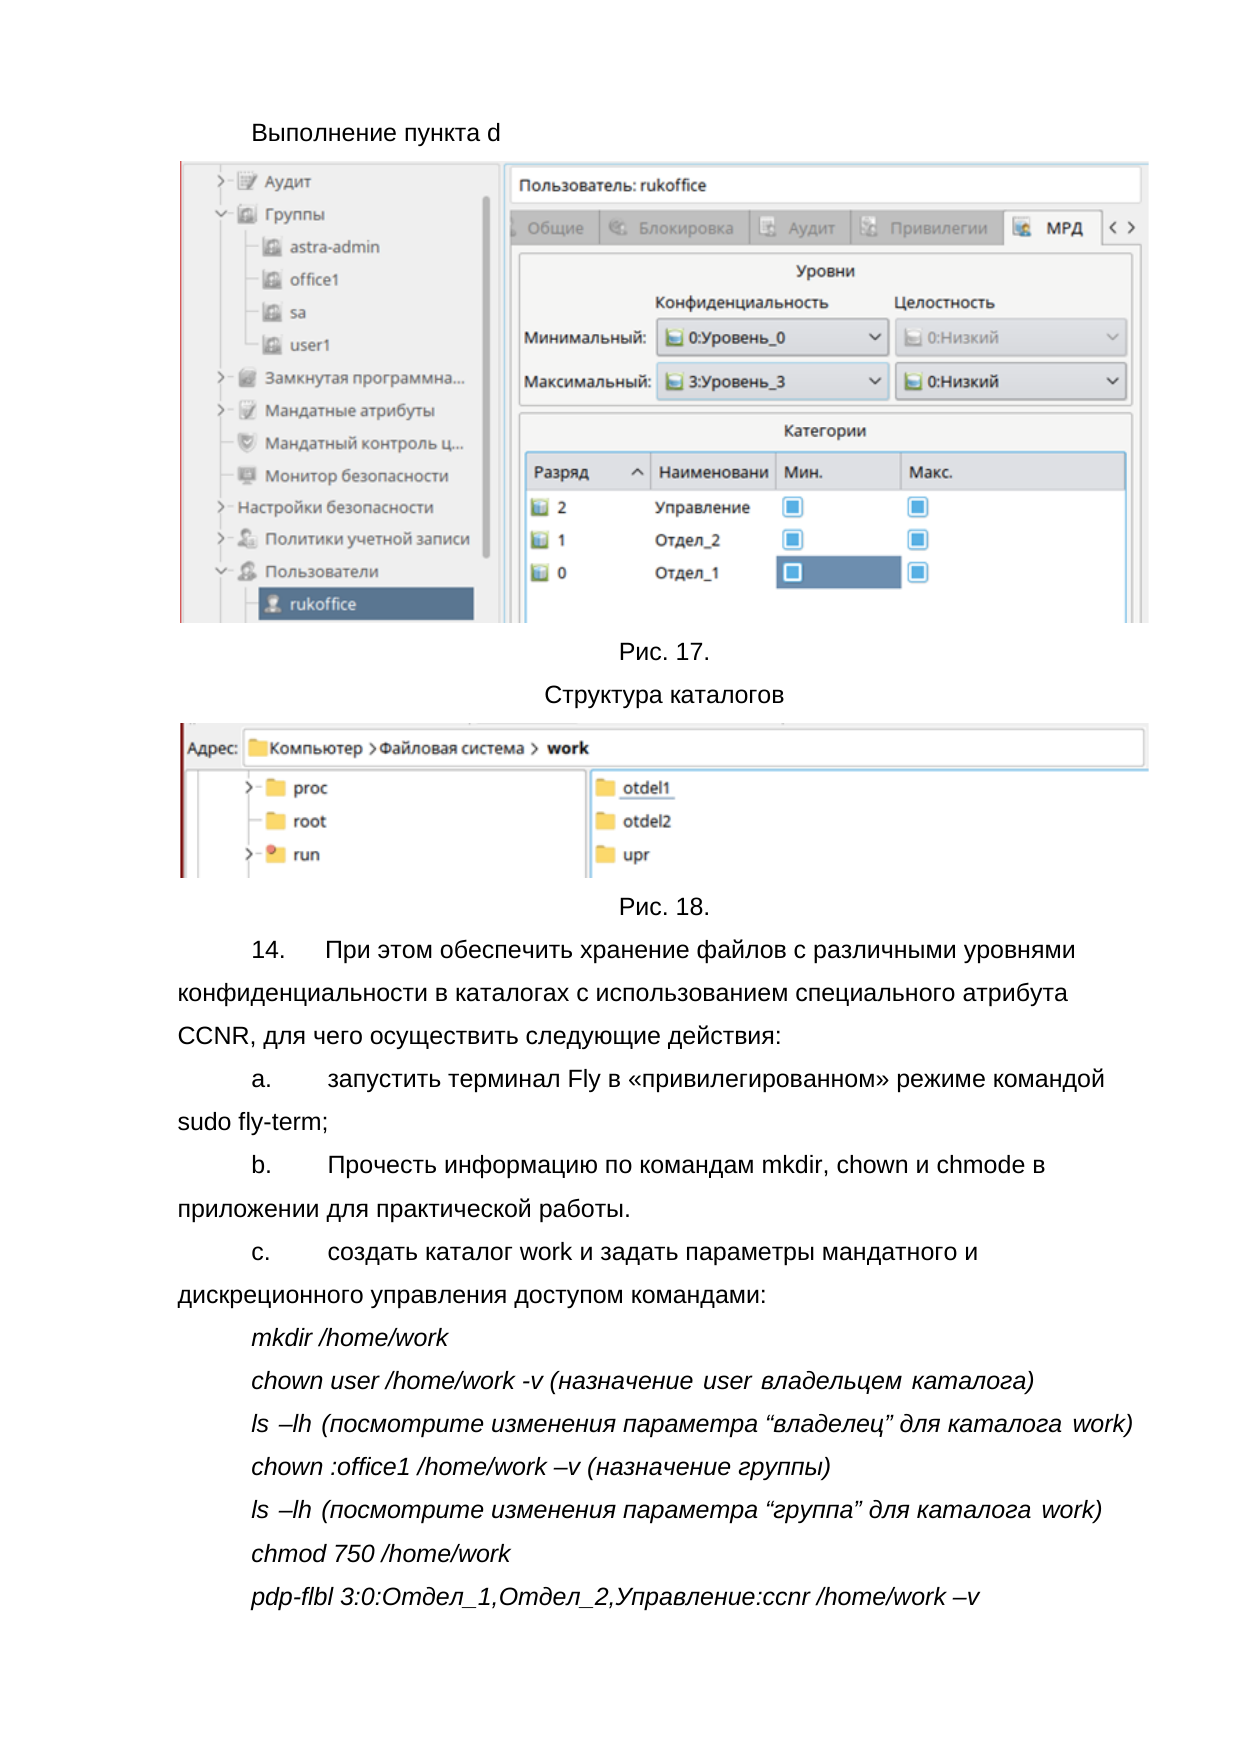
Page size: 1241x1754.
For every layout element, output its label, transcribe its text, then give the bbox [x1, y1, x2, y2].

list Прочесть информацию по командам mkdir, chown и chmode в приложении для практической работы. [177, 1151, 1152, 1222]
list запустить терминал Fly в «привилегированном» режиме командой sudo fly-term; [177, 1064, 1152, 1136]
text chown :office1 /home/work –v (назначение группы) [177, 1452, 1152, 1481]
text ls –lh (посмотрите изменения параметра “владелец” для каталога work) [177, 1409, 1152, 1438]
text ls –lh (посмотрите изменения параметра “группа” для каталога work) [177, 1496, 1152, 1524]
picture [180, 161, 1149, 623]
text Рис. 18. [177, 892, 1152, 921]
text chown user /home/work -v (назначение user владельцем каталога) [177, 1366, 1152, 1395]
text Выполнение пункта d [177, 118, 1152, 147]
text pdp-flbl 3:0:Отдел_1,Отдел_2,Управление:ccnr /home/work –v [177, 1582, 1152, 1611]
picture [180, 723, 1149, 878]
text chmod 750 /home/work [177, 1539, 1152, 1567]
list При этом обеспечить хранение файлов с различными уровнями конфиденциальности в каталогах с использованием специального атрибута CCNR, для чего осуществить следующие действия: [177, 935, 1152, 1050]
list создать каталог work и задать параметры мандатного и дискреционного управления доступом командами: [177, 1237, 1152, 1309]
text Рис. 17. [177, 637, 1152, 666]
text mkdir /home/work [177, 1323, 1152, 1352]
